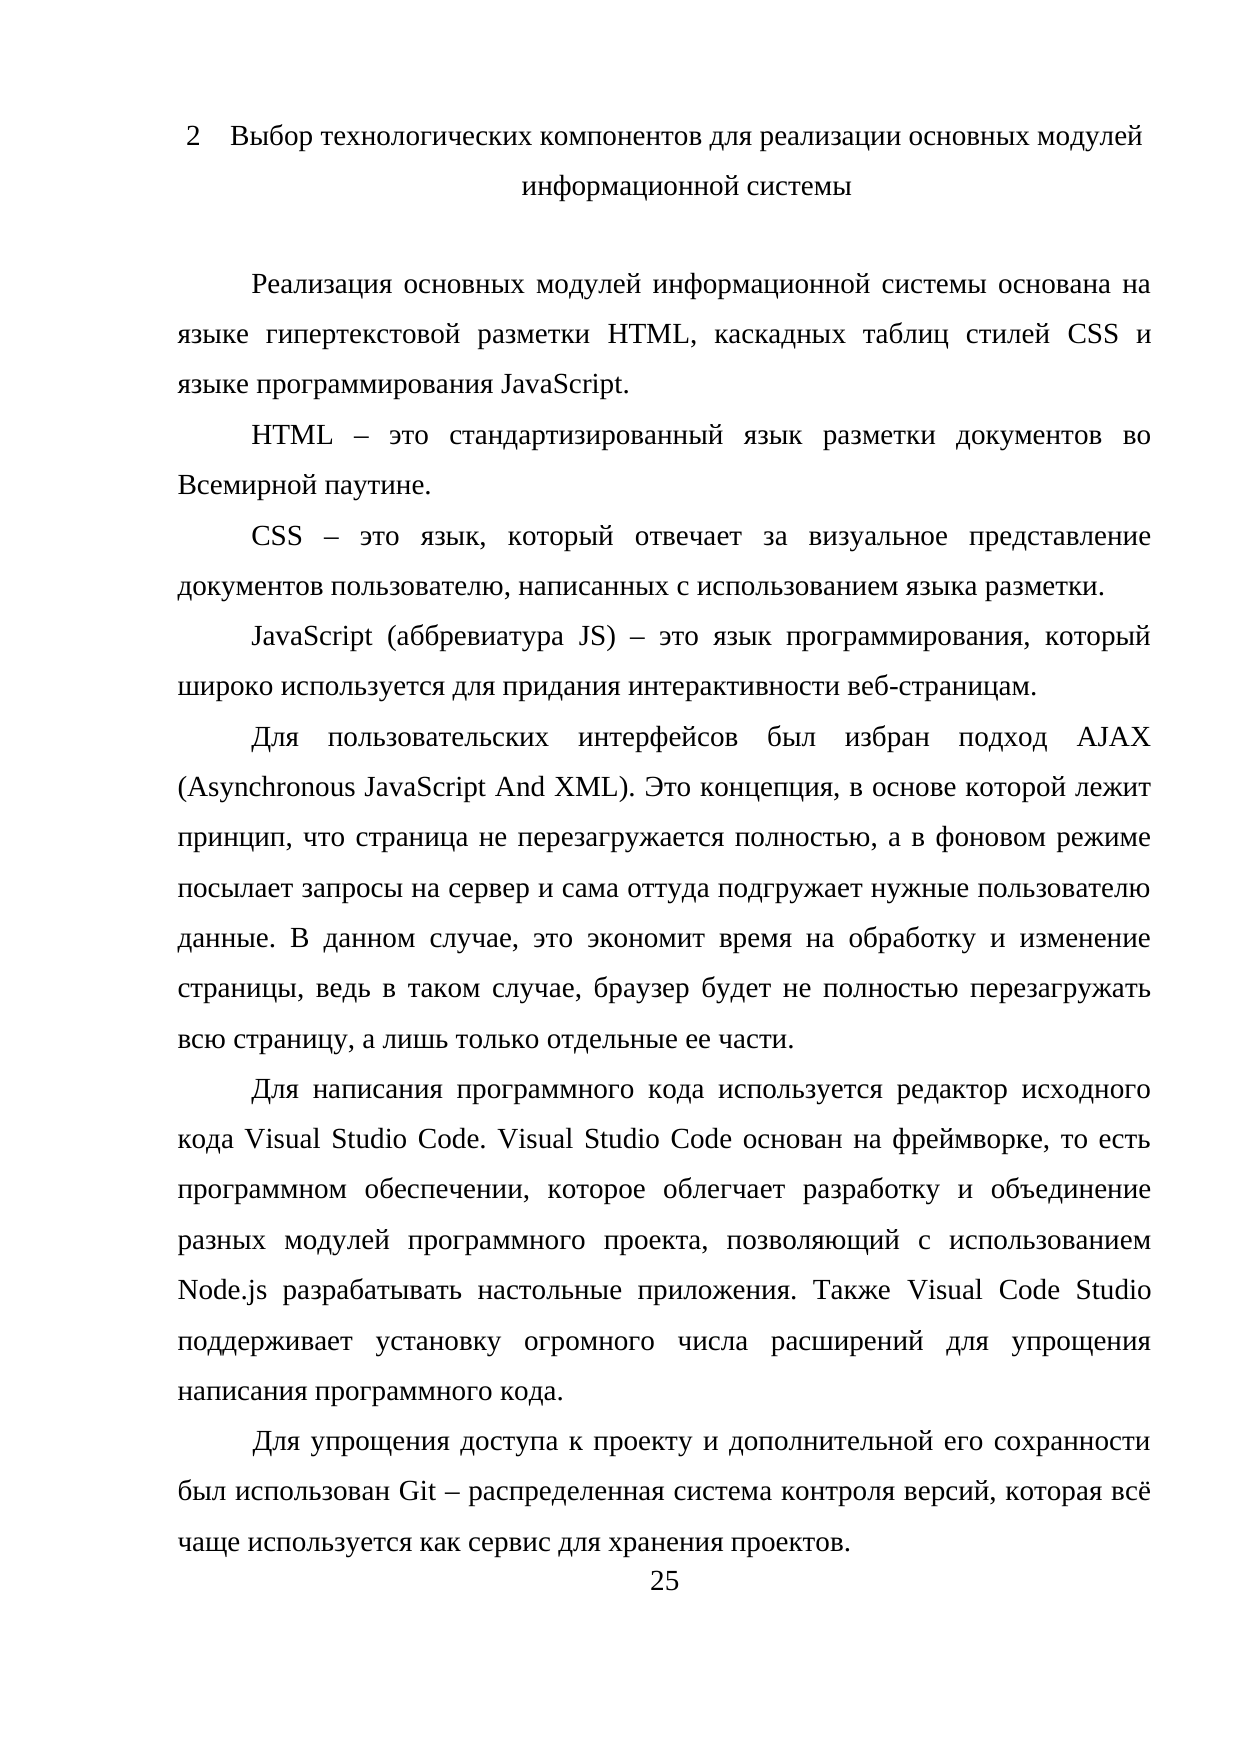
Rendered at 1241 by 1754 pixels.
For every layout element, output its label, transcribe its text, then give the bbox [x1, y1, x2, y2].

text Для упрощения доступа к проекту и дополнительной его сохранности был использован Git – распределенная система контроля версий, которая всё чаще используется как сервис для хранения проектов. [177, 1423, 1152, 1557]
subtitle Выбор технологических компонентов для реализации основных модулей информационной системы [177, 118, 1152, 202]
text Реализация основных модулей информационной системы основана на языке гипертекстовой разметки HTML, каскадных таблиц стилей CSS и языке программирования JavaScript. [177, 266, 1152, 400]
text Для пользовательских интерфейсов был избран подход AJAX (Asynchronous JavaScript And XML). Это концепция, в основе которой лежит принцип, что страница не перезагружается полностью, а в фоновом режиме посылает запросы на сервер и сама оттуда подгружает нужные пользователю данные. В данном случае, это экономит время на обработку и изменение страницы, ведь в таком случае, браузер будет не полностью перезагружать всю страницу, а лишь только отдельные ее части. [177, 719, 1152, 1054]
text CSS – это язык, который отвечает за визуальное представление документов пользователю, написанных с использованием языка разметки. [177, 518, 1152, 601]
text JavaScript (аббревиатура JS) – это язык программирования, который широко используется для придания интерактивности веб-страницам. [177, 618, 1152, 702]
text HTML – это стандартизированный язык разметки документов во Всемирной паутине. [177, 417, 1152, 501]
text Для написания программного кода используется редактор исходного кода Visual Studio Code. Visual Studio Code основан на фреймворке, то есть программном обеспечении, которое облегчает разработку и объединение разных модулей программного проекта, позволяющий с использованием Node.js разрабатывать настольные приложения. Также Visual Code Studio поддерживает установку огромного числа расширений для упрощения написания программного кода. [177, 1071, 1152, 1406]
